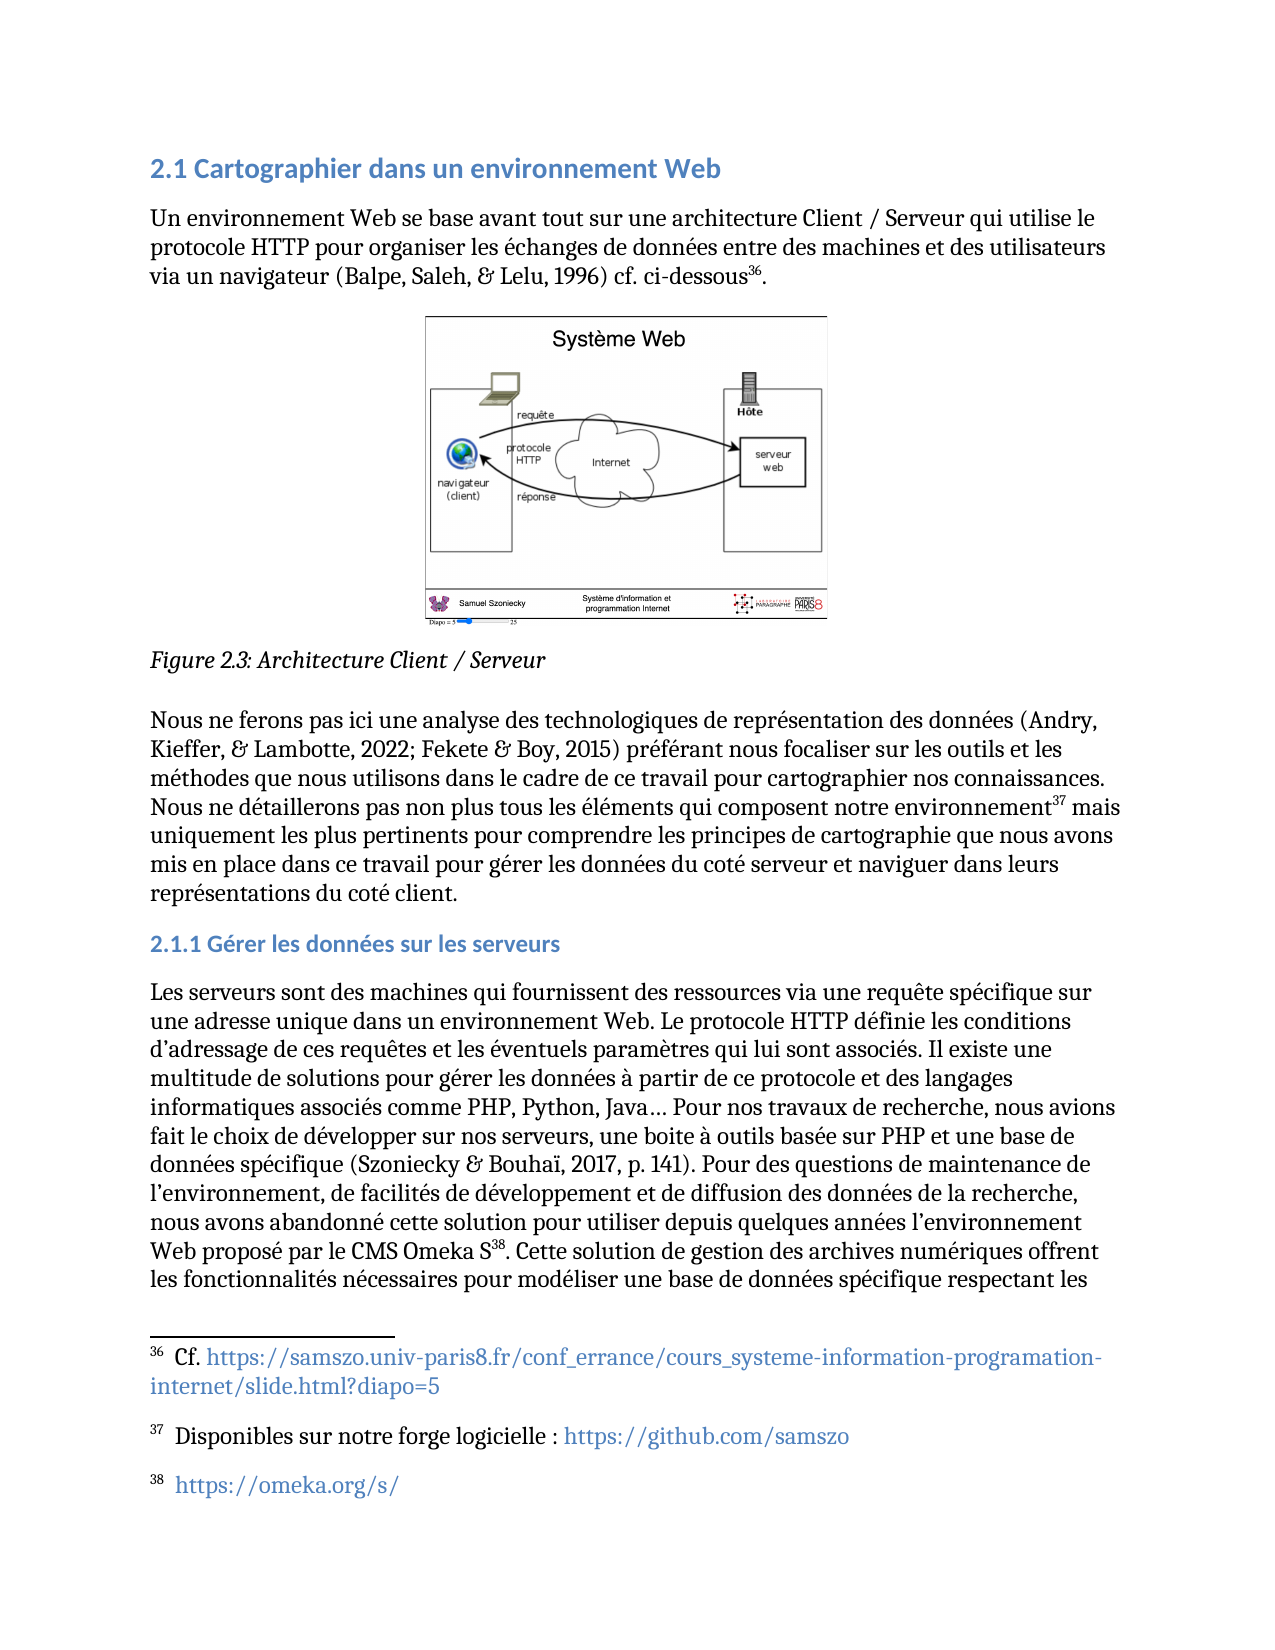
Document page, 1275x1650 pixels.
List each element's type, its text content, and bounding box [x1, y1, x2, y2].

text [150, 978, 1125, 1294]
subtitle 2.1.1 Gérer les données sur les serveurs [150, 928, 1125, 959]
table_header Figure 2.3: Architecture Client / Serveur [139, 309, 1114, 688]
picture [425, 313, 828, 626]
text Nous ne ferons pas ici une analyse des technologiques de représentation des données (Andry, Kieffer, & Lambotte, 2022; Fekete & Boy, 2015) préférant nous focaliser sur les outils et les méthodes que nous utilisons dans le cadre de ce travail pour cartographier nos connaissances. Nous ne détaillerons pas non plus tous les éléments qui composent notre environnement mais uniquement les plus pertinents pour comprendre les principes de cartographie que nous avons mis en place dans ce travail pour gérer les données du coté serveur et naviguer dans leurs représentations du coté client. [150, 706, 1125, 908]
subtitle 2.1 Cartographier dans un environnement Web [150, 150, 1125, 186]
text Un environnement Web se base avant tout sur une architecture Client / Serveur qui utilise le protocole HTTP pour organiser les échanges de données entre des machines et des utilisateurs via un navigateur (Balpe, Saleh, & Lelu, 1996) cf. ci-dessous. [150, 204, 1125, 291]
